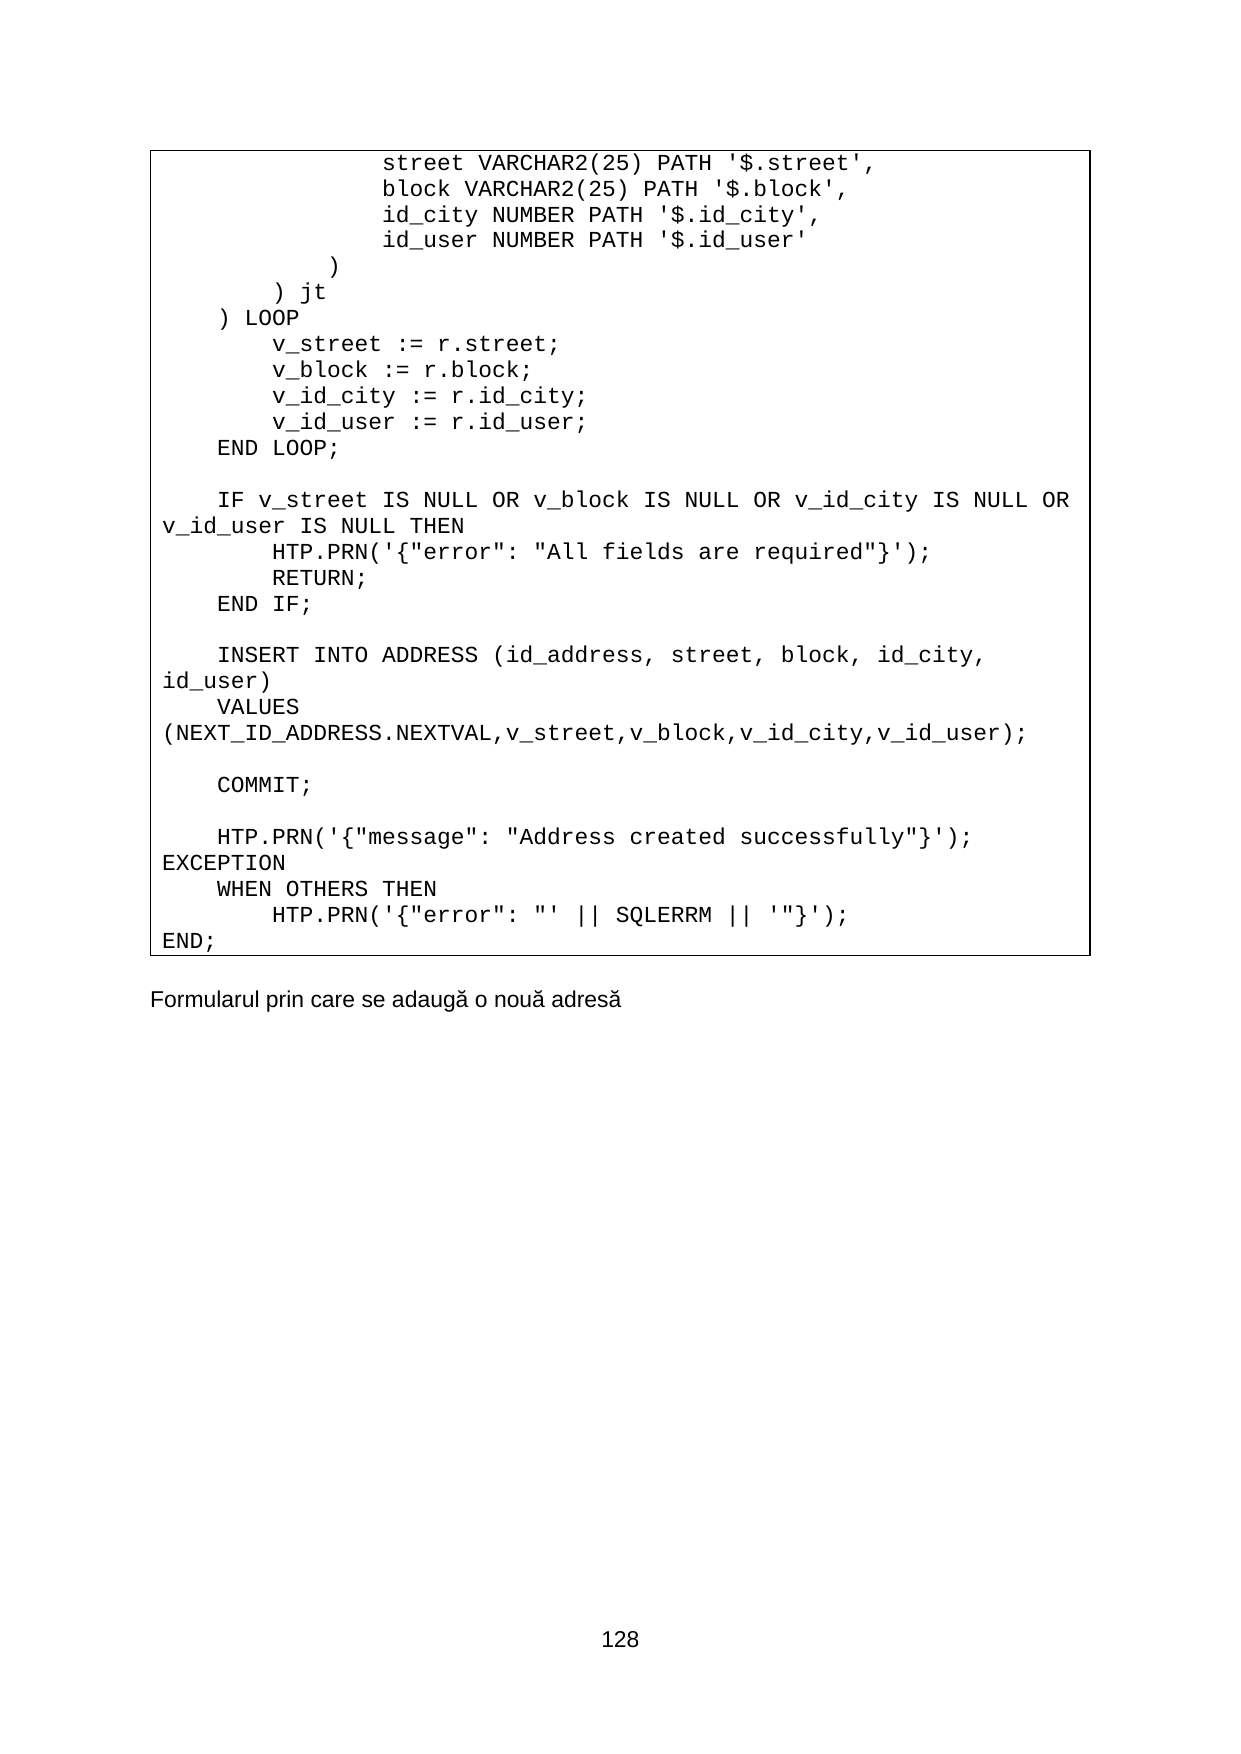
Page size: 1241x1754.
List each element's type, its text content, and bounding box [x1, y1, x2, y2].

text Formularul prin care se adaugă o nouă adresă [150, 986, 1090, 1013]
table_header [151, 151, 1089, 955]
